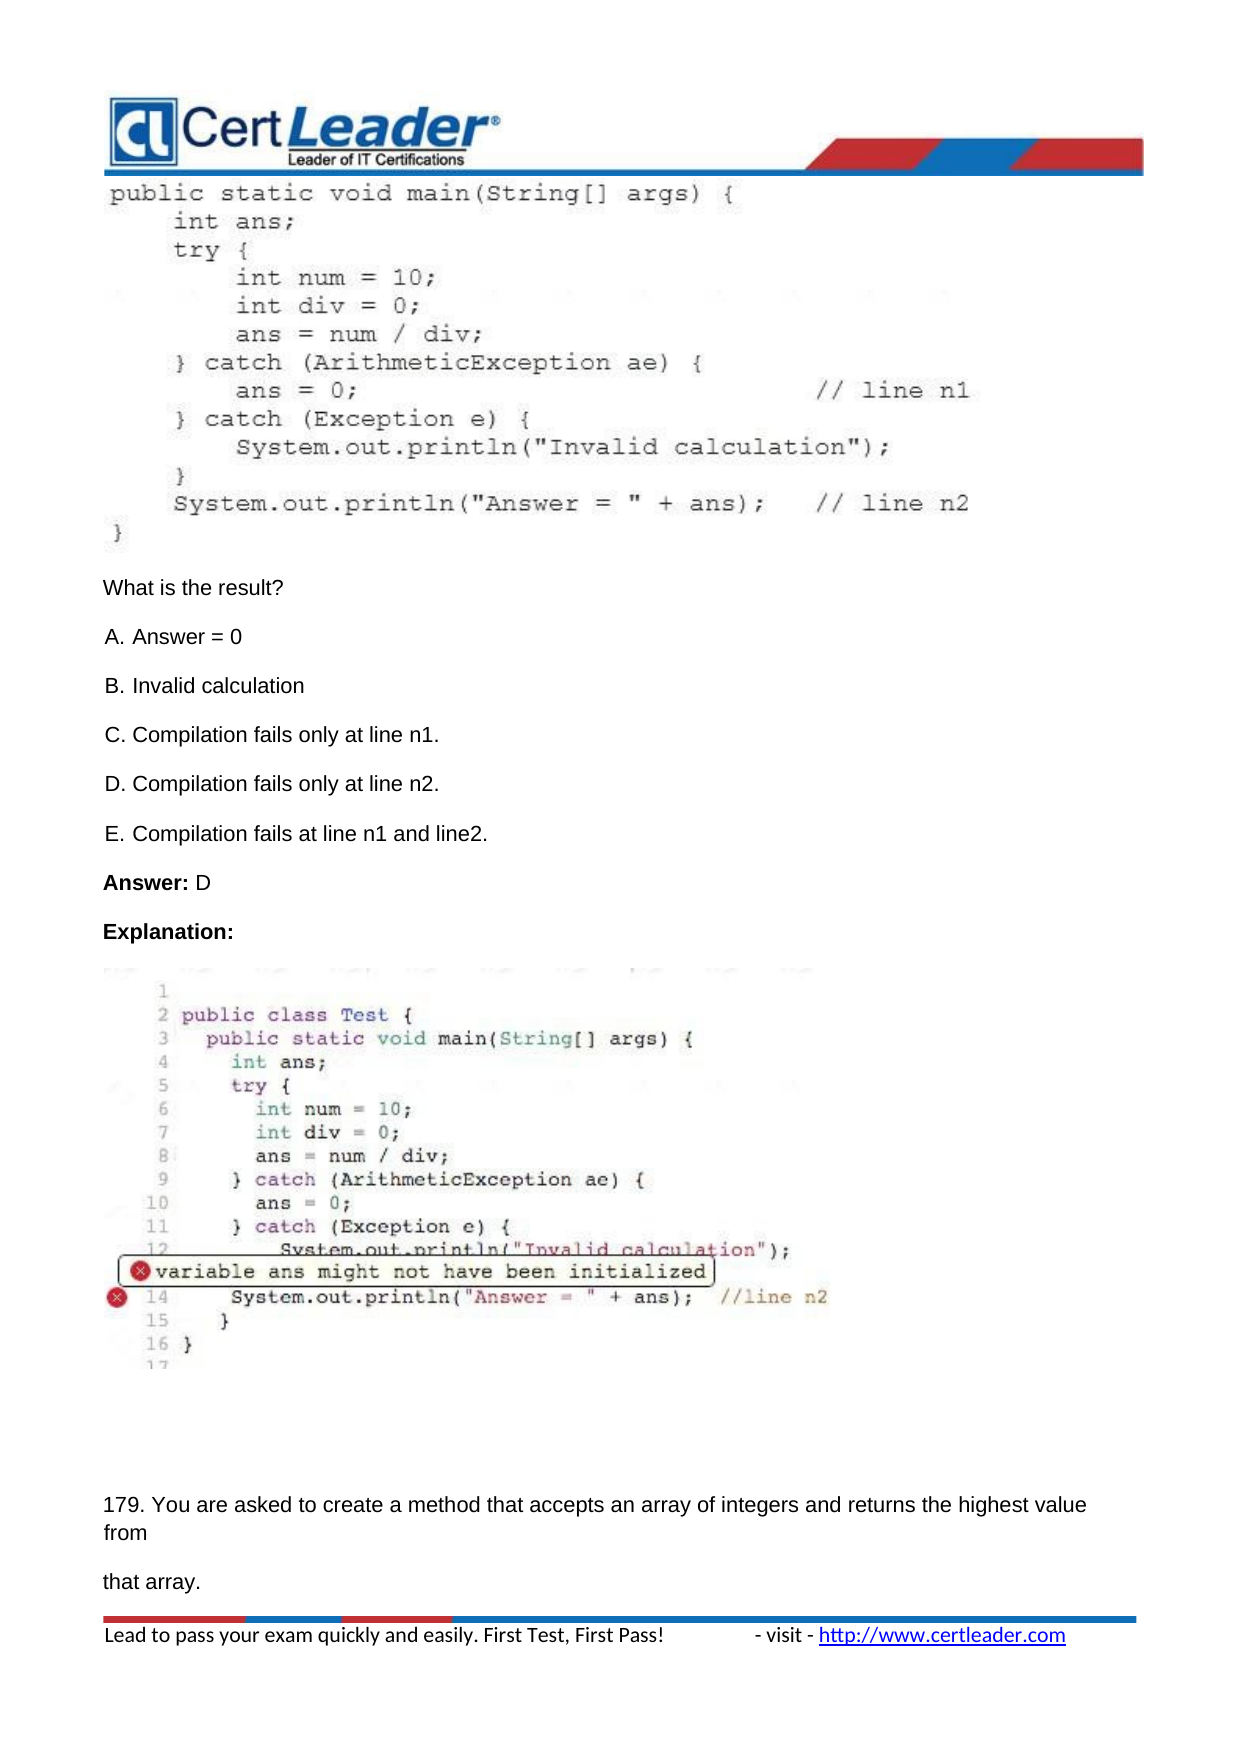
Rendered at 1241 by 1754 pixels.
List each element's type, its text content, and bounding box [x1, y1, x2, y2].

subtitle Explanation: [103, 919, 1136, 944]
list Invalid calculation [104, 673, 1136, 698]
list Compilation fails only at line n2. [104, 771, 1136, 797]
picture [104, 90, 1144, 176]
subtitle Answer: D [103, 869, 1136, 895]
text 179. You are asked to create a method that accepts an array of integers and returns the highest value from [103, 1492, 1136, 1545]
text that array. [103, 1568, 1136, 1594]
picture [104, 178, 982, 553]
list Compilation fails only at line n1. [104, 722, 1136, 747]
picture [104, 968, 839, 1369]
list Answer = 0 [104, 624, 1136, 649]
picture [103, 1616, 1137, 1623]
text What is the result? [103, 575, 1136, 600]
list Compilation fails at line n1 and line2. [104, 820, 1136, 846]
